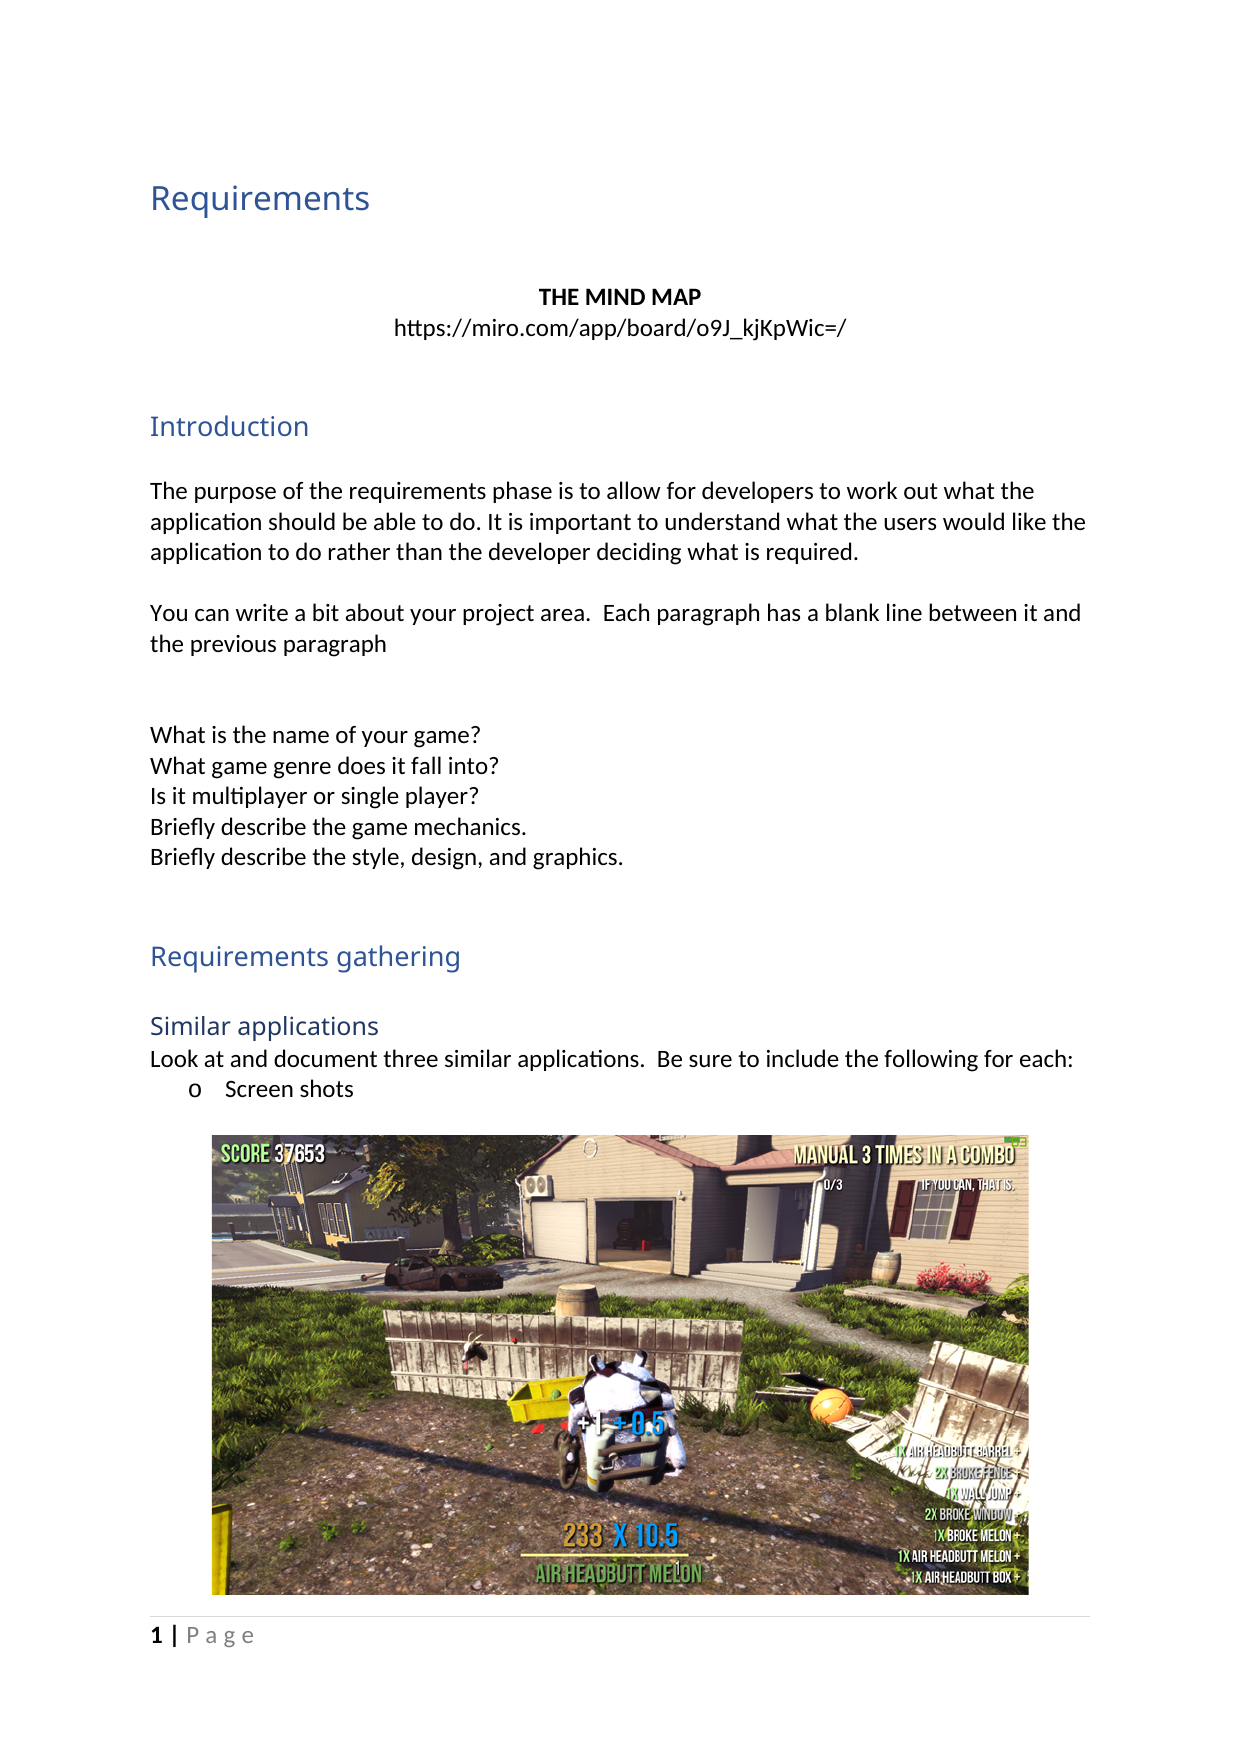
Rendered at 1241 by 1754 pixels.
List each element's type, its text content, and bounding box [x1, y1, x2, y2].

picture [211, 1135, 1029, 1595]
text Briefly describe the style, design, and graphics. [150, 841, 1090, 872]
text https://miro.com/app/board/o9J_kjKpWic=/ [150, 312, 1090, 342]
text The purpose of the requirements phase is to allow for developers to work out what the application should be able to do. It is important to understand what the users would like the application to do rather than the developer deciding what is required. [150, 475, 1090, 567]
text Look at and document three similar applications. Be sure to include the following for each: [150, 1043, 1090, 1073]
text What game genre does it fall into? [150, 750, 1090, 780]
text Briefly describe the game mechanics. [150, 811, 1090, 841]
text You can write a bit about your project area. Each paragraph has a blank line between it and the previous paragraph [150, 597, 1090, 658]
list Screen shots [187, 1073, 1090, 1105]
subtitle Similar applications [150, 1009, 1090, 1043]
subtitle Requirements [150, 175, 1090, 220]
text What is the name of your game? [150, 719, 1090, 750]
subtitle Requirements gathering [150, 937, 1090, 974]
text THE MIND MAP [150, 281, 1090, 312]
text Is it multiplayer or single player? [150, 780, 1090, 811]
subtitle Introduction [150, 408, 1090, 444]
